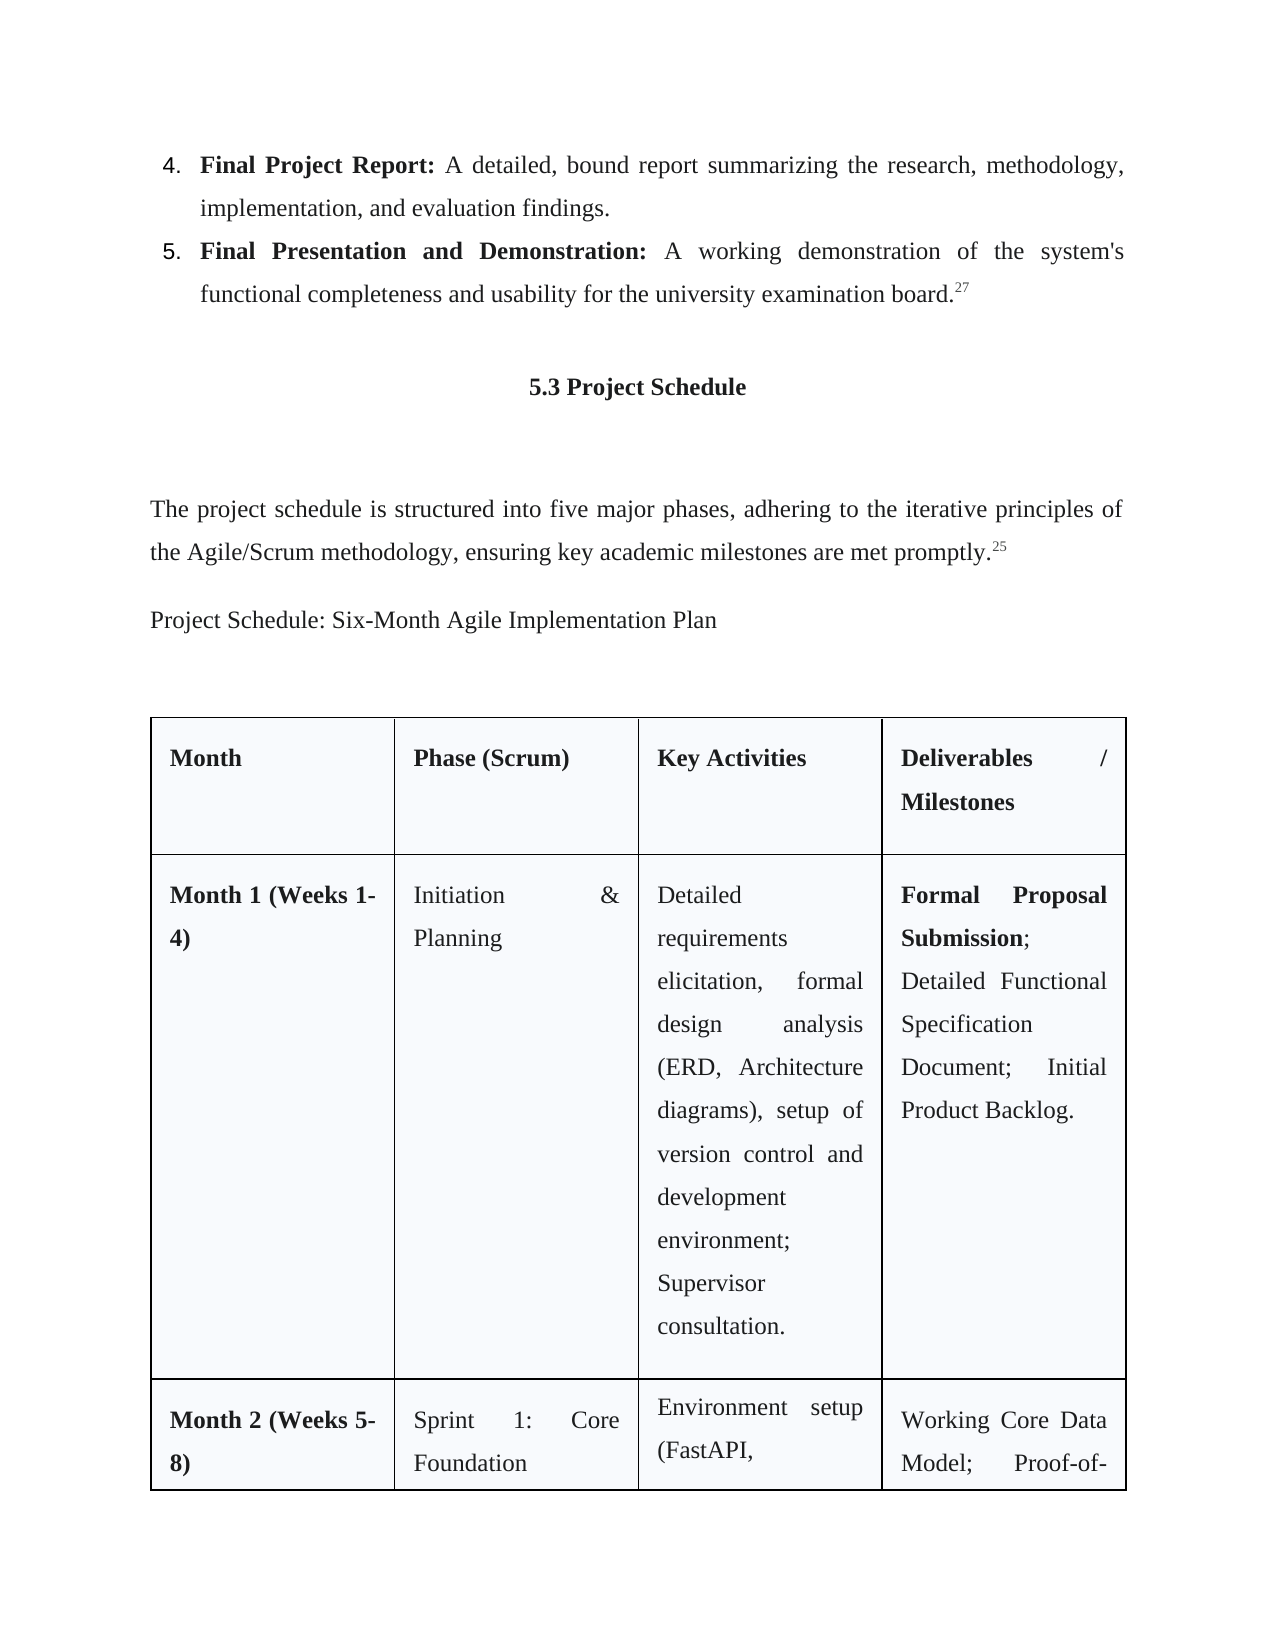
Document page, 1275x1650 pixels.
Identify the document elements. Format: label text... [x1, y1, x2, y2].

table_cell Detailed requirements elicitation, formal design analysis (ERD, Architecture diagrams), setup of version control and development environment; Supervisor consultation. [639, 855, 881, 1378]
text The project schedule is structured into five major phases, adhering to the iterative principles of the Agile/Scrum methodology, ensuring key academic milestones are met promptly.25 [150, 494, 1125, 566]
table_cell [395, 1380, 638, 1489]
table_cell Month 2 (Weeks 5-8) [152, 1380, 394, 1489]
table_header Key Activities [639, 718, 882, 853]
subtitle 5.3 Project Schedule [150, 372, 1125, 401]
list Final Presentation and Demonstration: A working demonstration of the system's functional completeness and usability for the university examination board.27 [162, 236, 1125, 308]
table_cell Month 1 (Weeks 1-4) [152, 855, 394, 1378]
text Project Schedule: Six-Month Agile Implementation Plan [150, 606, 1125, 634]
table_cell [639, 1380, 881, 1489]
table_header Month [152, 718, 394, 853]
table_header Deliverables / Milestones [883, 718, 1125, 853]
table_header Phase (Scrum) [395, 718, 638, 853]
table_cell Initiation & Planning [395, 855, 638, 1378]
list Final Project Report: A detailed, bound report summarizing the research, methodology, implementation, and evaluation findings. [162, 150, 1125, 222]
table_cell Formal Proposal Submission; Detailed Functional Specification Document; Initial Product Backlog. [883, 855, 1125, 1378]
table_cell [883, 1380, 1125, 1489]
